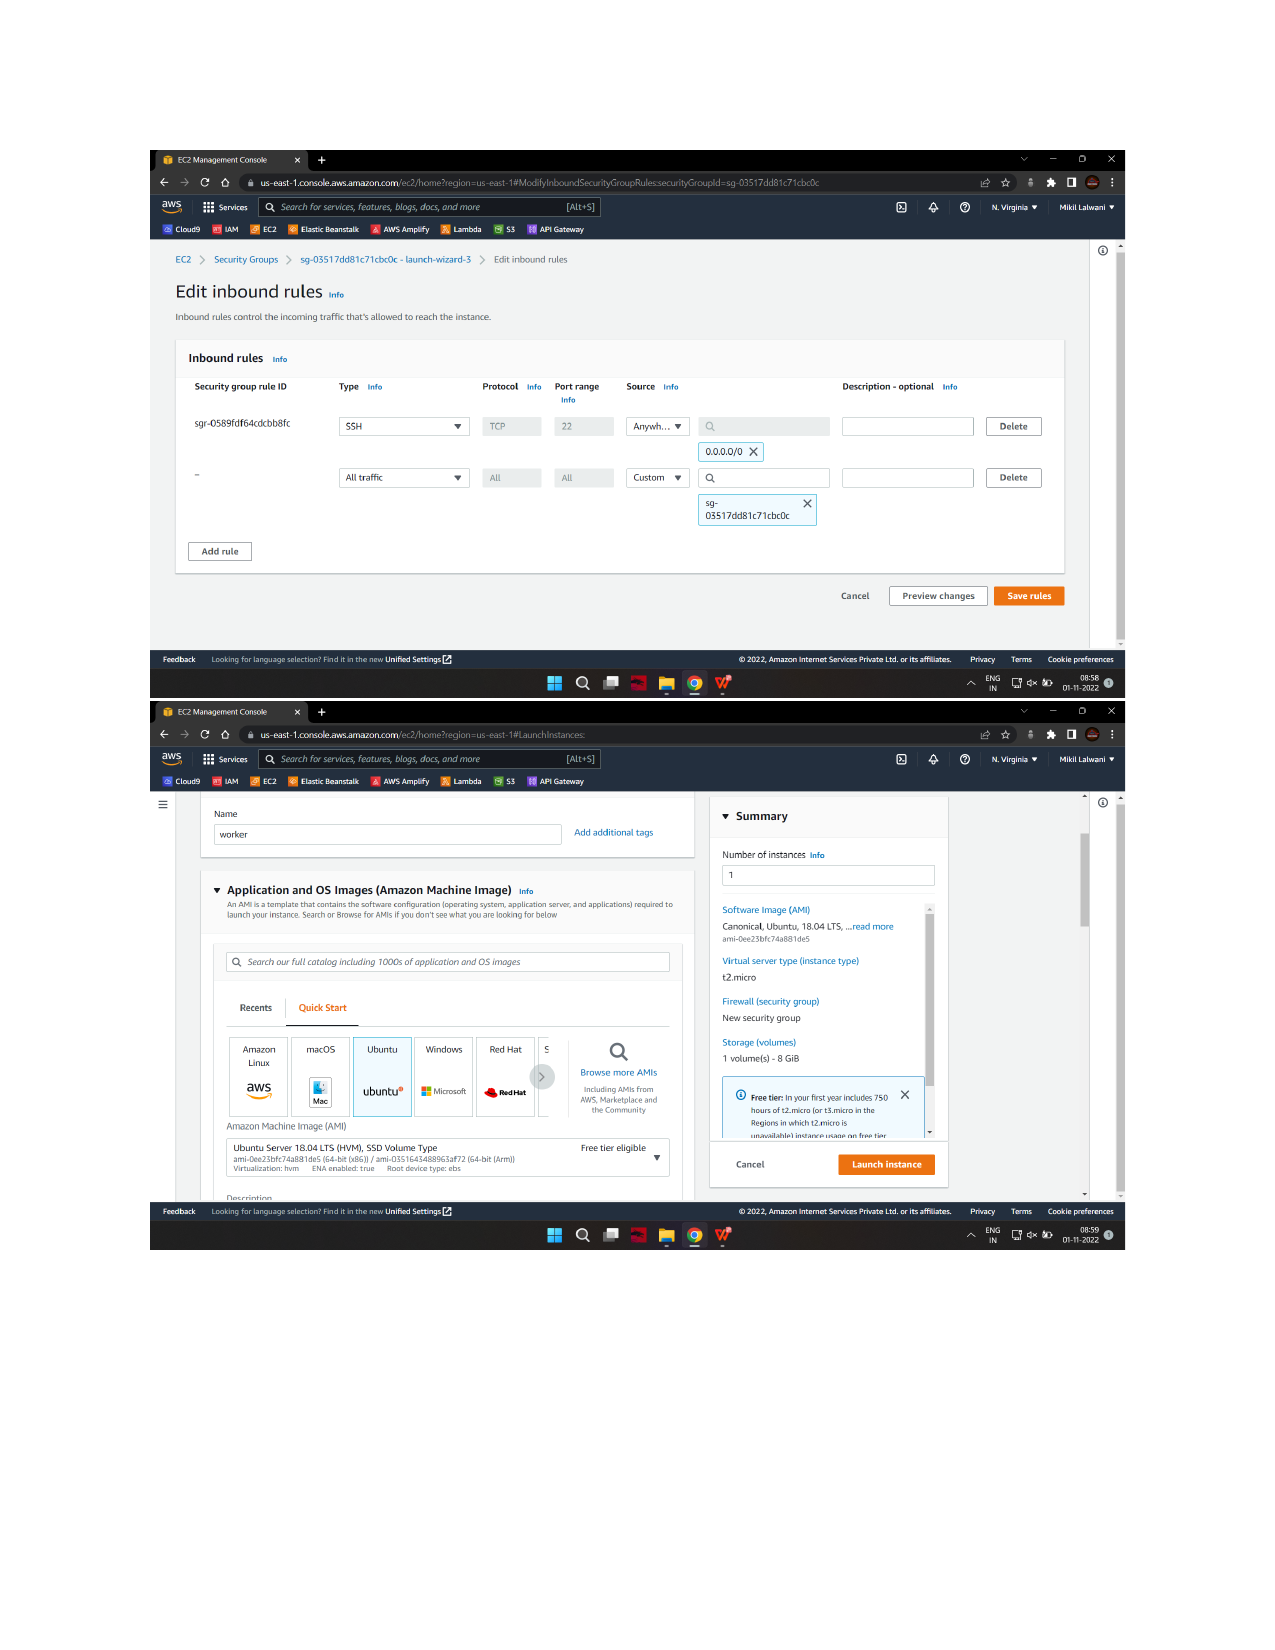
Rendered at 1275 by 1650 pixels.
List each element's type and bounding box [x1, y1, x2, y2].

picture [150, 701, 1125, 1250]
picture [150, 150, 1125, 698]
